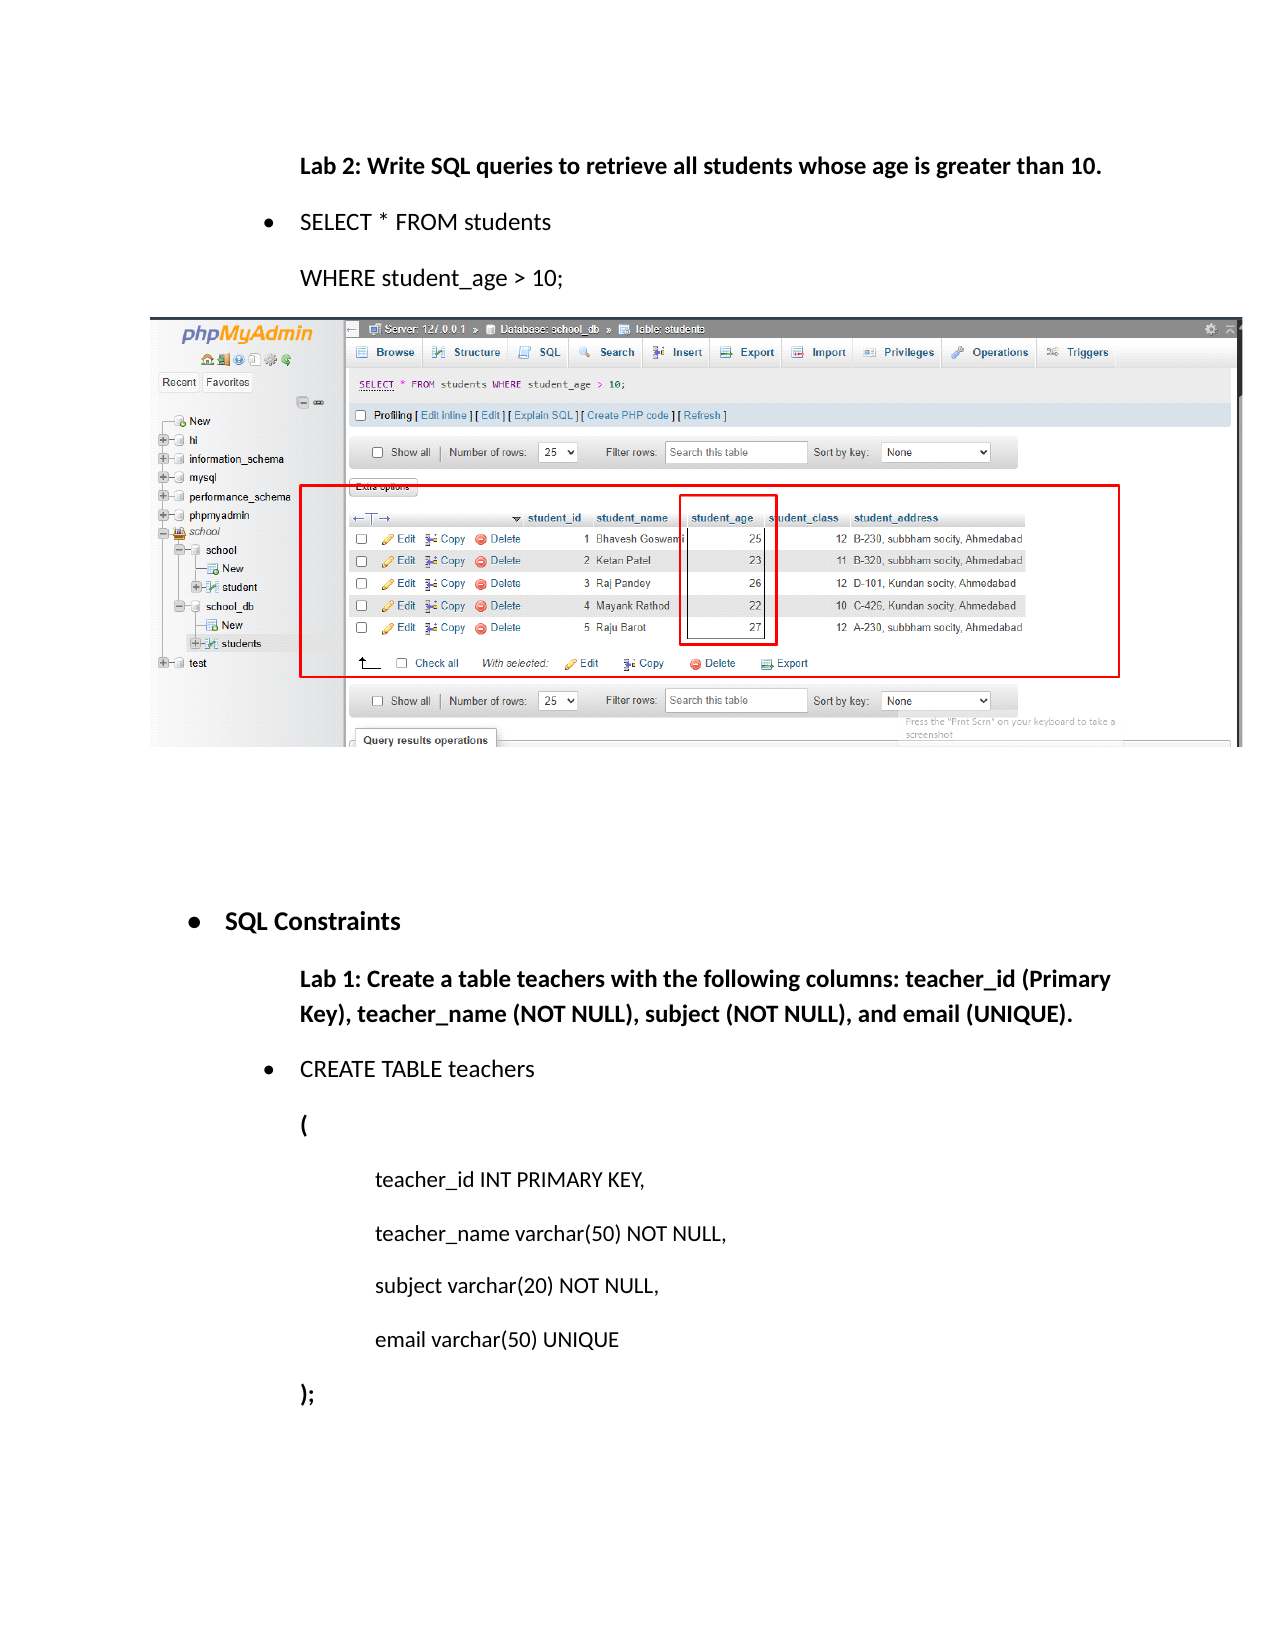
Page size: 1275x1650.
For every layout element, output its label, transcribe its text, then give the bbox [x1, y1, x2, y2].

text WHERE student_age > 10; [300, 262, 1125, 292]
text email varchar(50) UNIQUE [375, 1325, 1125, 1353]
text Lab 2: Write SQL queries to retrieve all students whose age is greater than 10. [300, 150, 1125, 181]
text subject varchar(20) NOT NULL, [375, 1272, 1125, 1300]
text teacher_name varchar(50) NOT NULL, [375, 1219, 1125, 1247]
list SELECT * FROM students [262, 206, 1125, 236]
text ); [300, 1378, 1125, 1408]
text teacher_id INT PRIMARY KEY, [300, 1165, 1125, 1193]
text ( [300, 1109, 1125, 1140]
list SQL Constraints [187, 904, 1125, 937]
list CREATE TABLE teachers [262, 1054, 1125, 1084]
picture [150, 317, 1243, 747]
text Lab 1: Create a table teachers with the following columns: teacher_id (Primary Key), teacher_name (NOT NULL), subject (NOT NULL), and email (UNIQUE). [300, 963, 1125, 1028]
